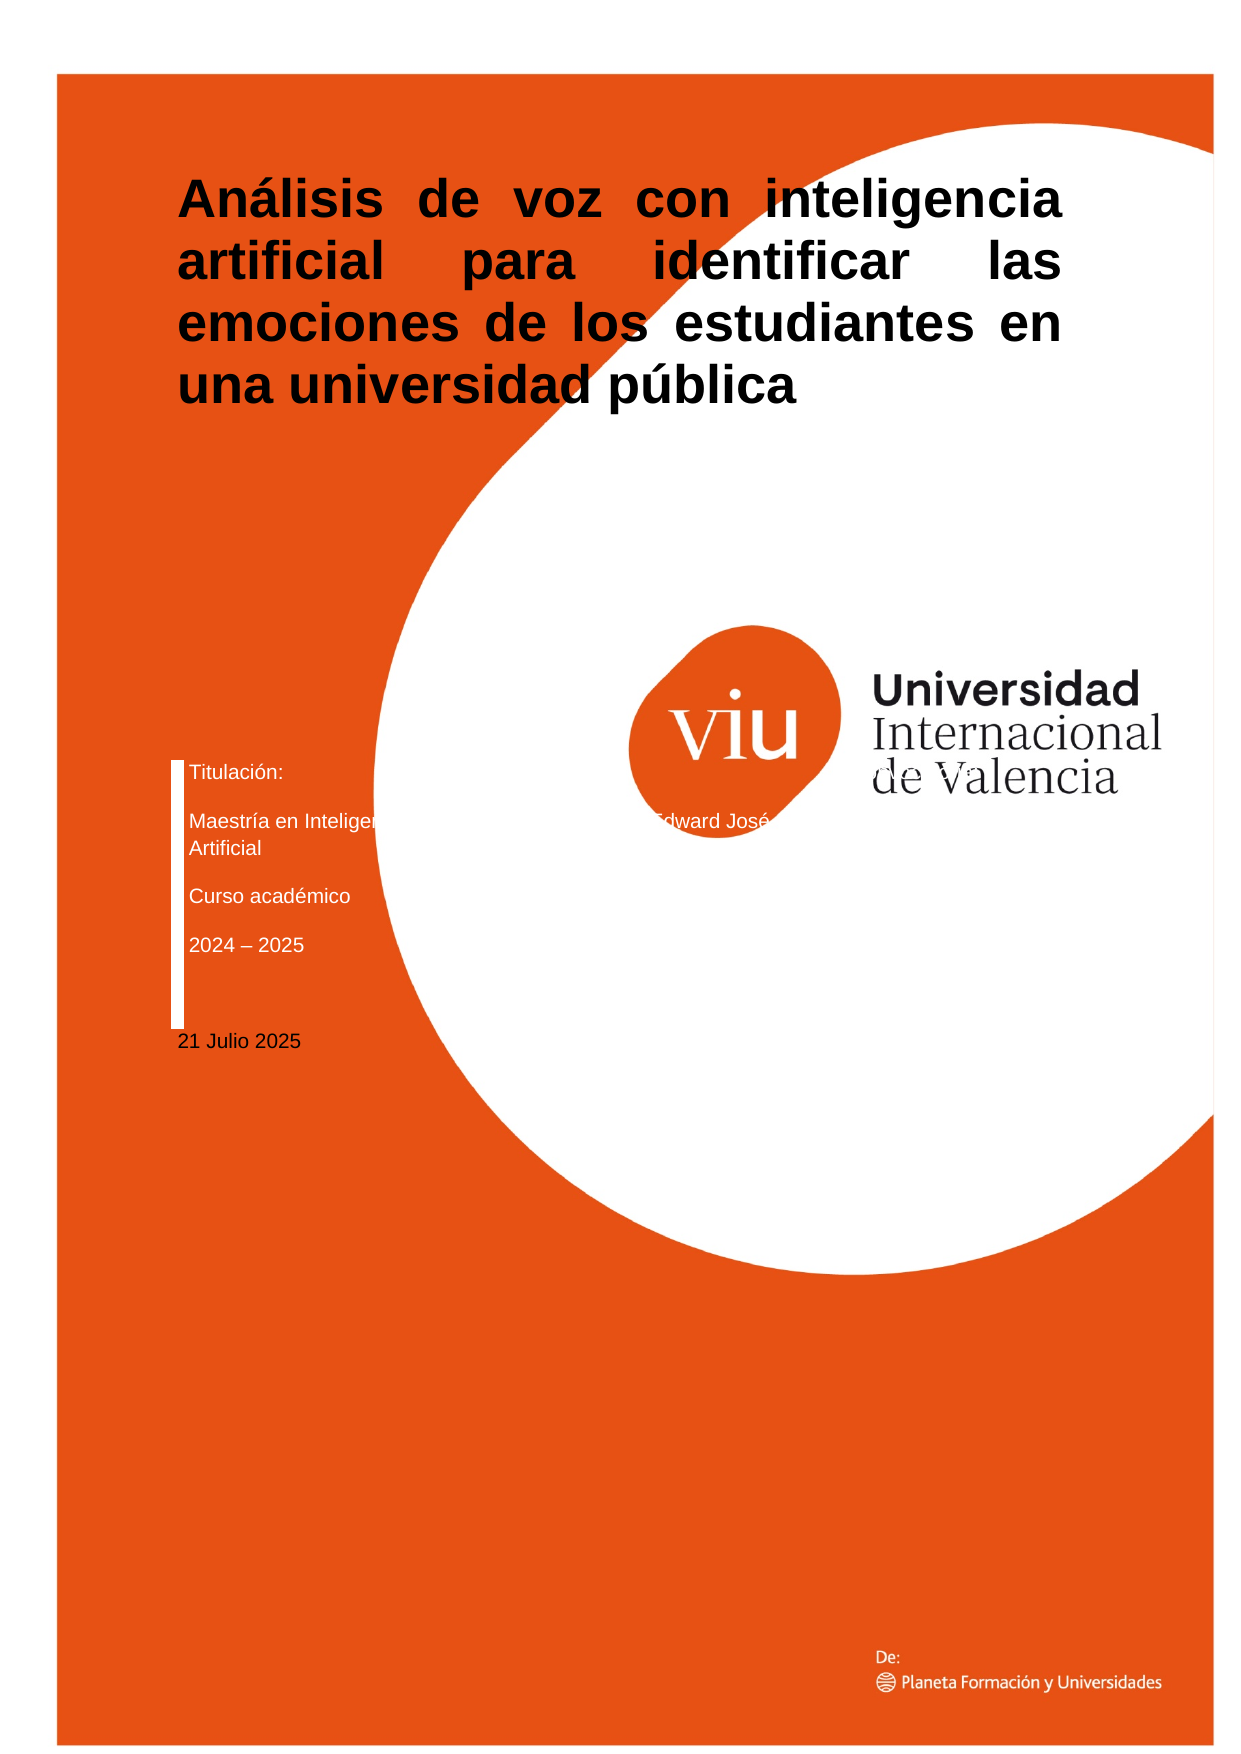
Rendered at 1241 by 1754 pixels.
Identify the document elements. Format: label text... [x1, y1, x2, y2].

table_header Titulación: Maestría en Inteligencia Artificial Curso académico 2024 – 2025 [184, 760, 490, 1029]
text Análisis de voz con inteligencia artificial para identificar las emociones de los estudiantes en una universidad pública [177, 166, 1063, 415]
table_header Alumno: Flores Masías, Edward José D.N.I: 09536323 Directora de TFM: Jimena Llopis Rivas [502, 760, 833, 1029]
text 21 Julio 2025 [177, 1029, 1063, 1053]
picture [15, 32, 1241, 1754]
table_header Convocatoria: Segunda [845, 760, 1158, 1029]
